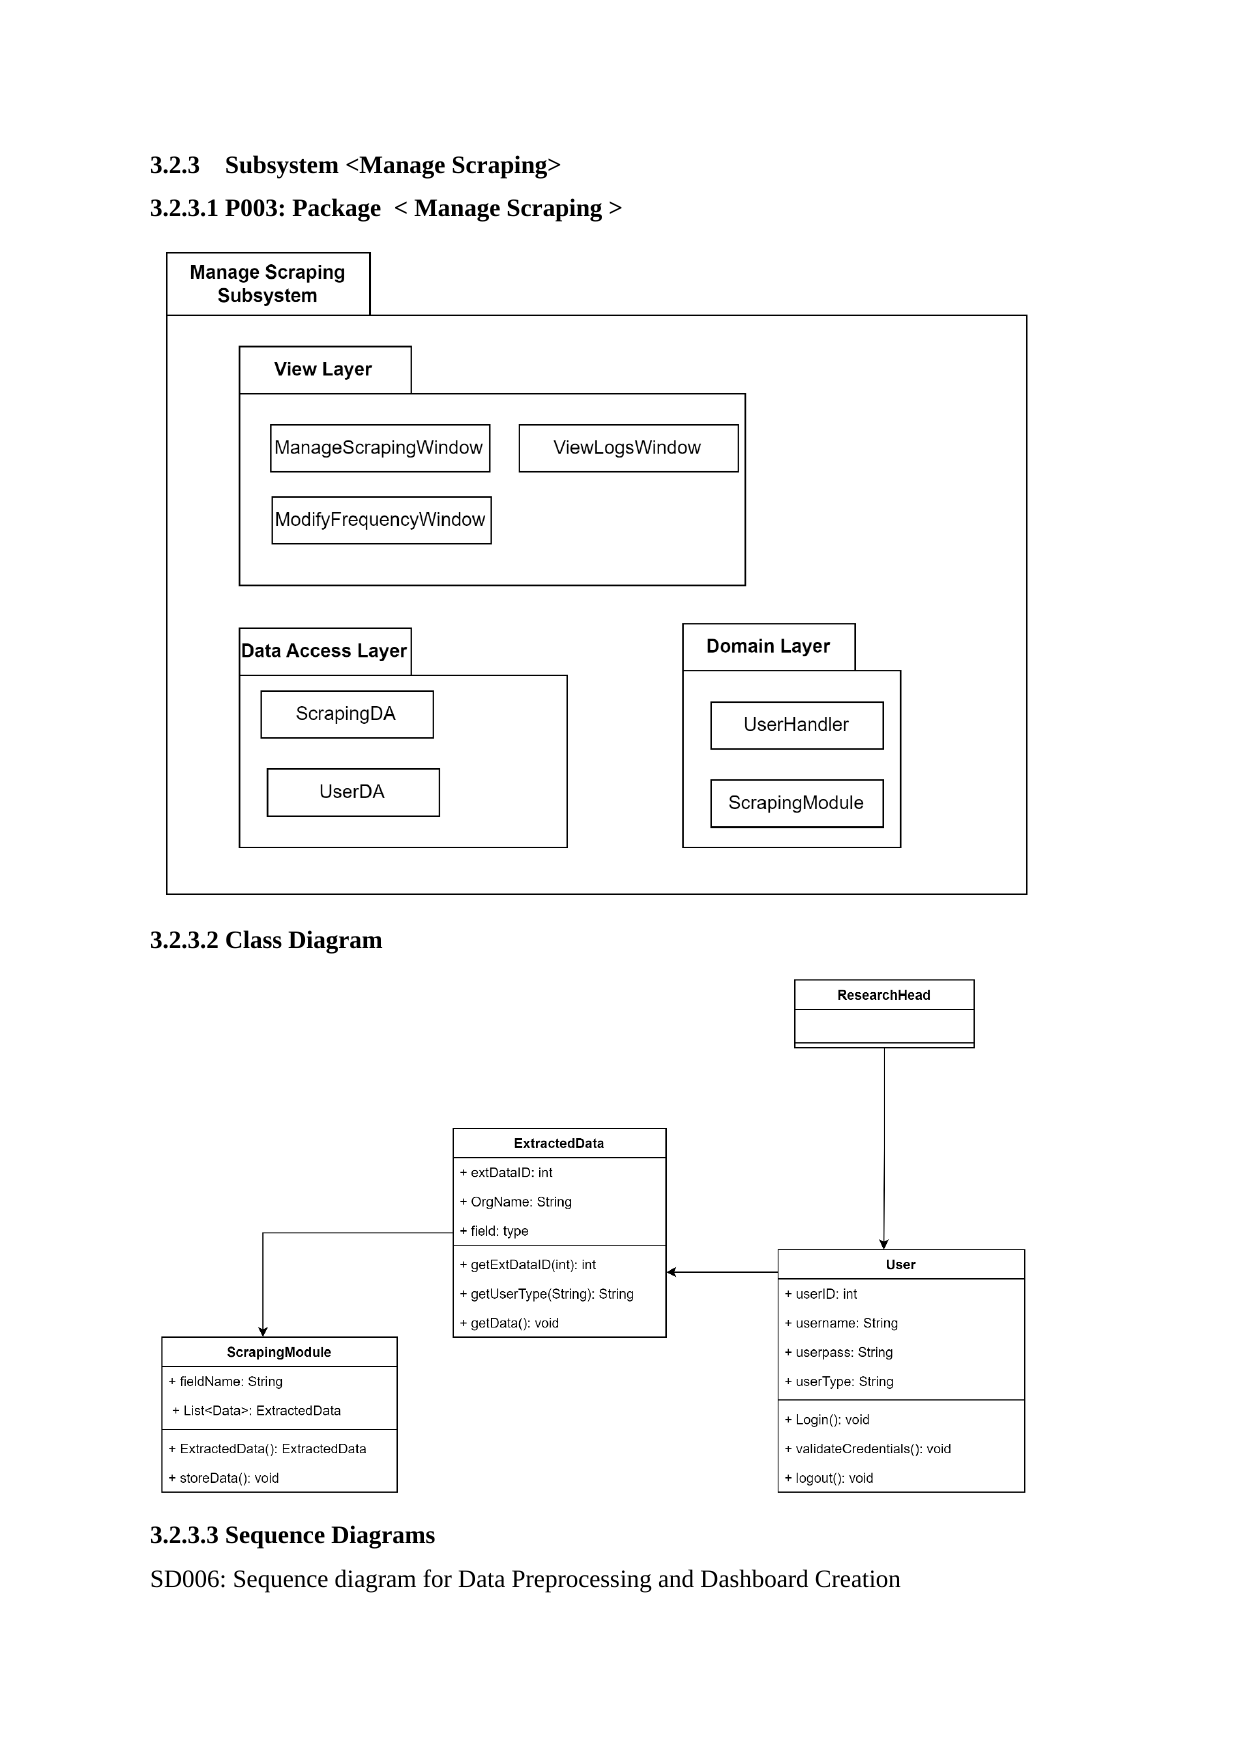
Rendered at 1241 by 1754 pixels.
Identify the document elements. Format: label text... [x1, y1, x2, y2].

list Class Diagram [150, 926, 1090, 954]
picture [150, 968, 1036, 1507]
picture [150, 236, 1043, 912]
list Subsystem <Manage Scraping> [150, 150, 1090, 179]
list P003: Package < Manage Scraping > [150, 193, 1090, 222]
text SD006: Sequence diagram for Data Preprocessing and Dashboard Creation [150, 1564, 1090, 1592]
list Sequence Diagrams [150, 1521, 1090, 1549]
